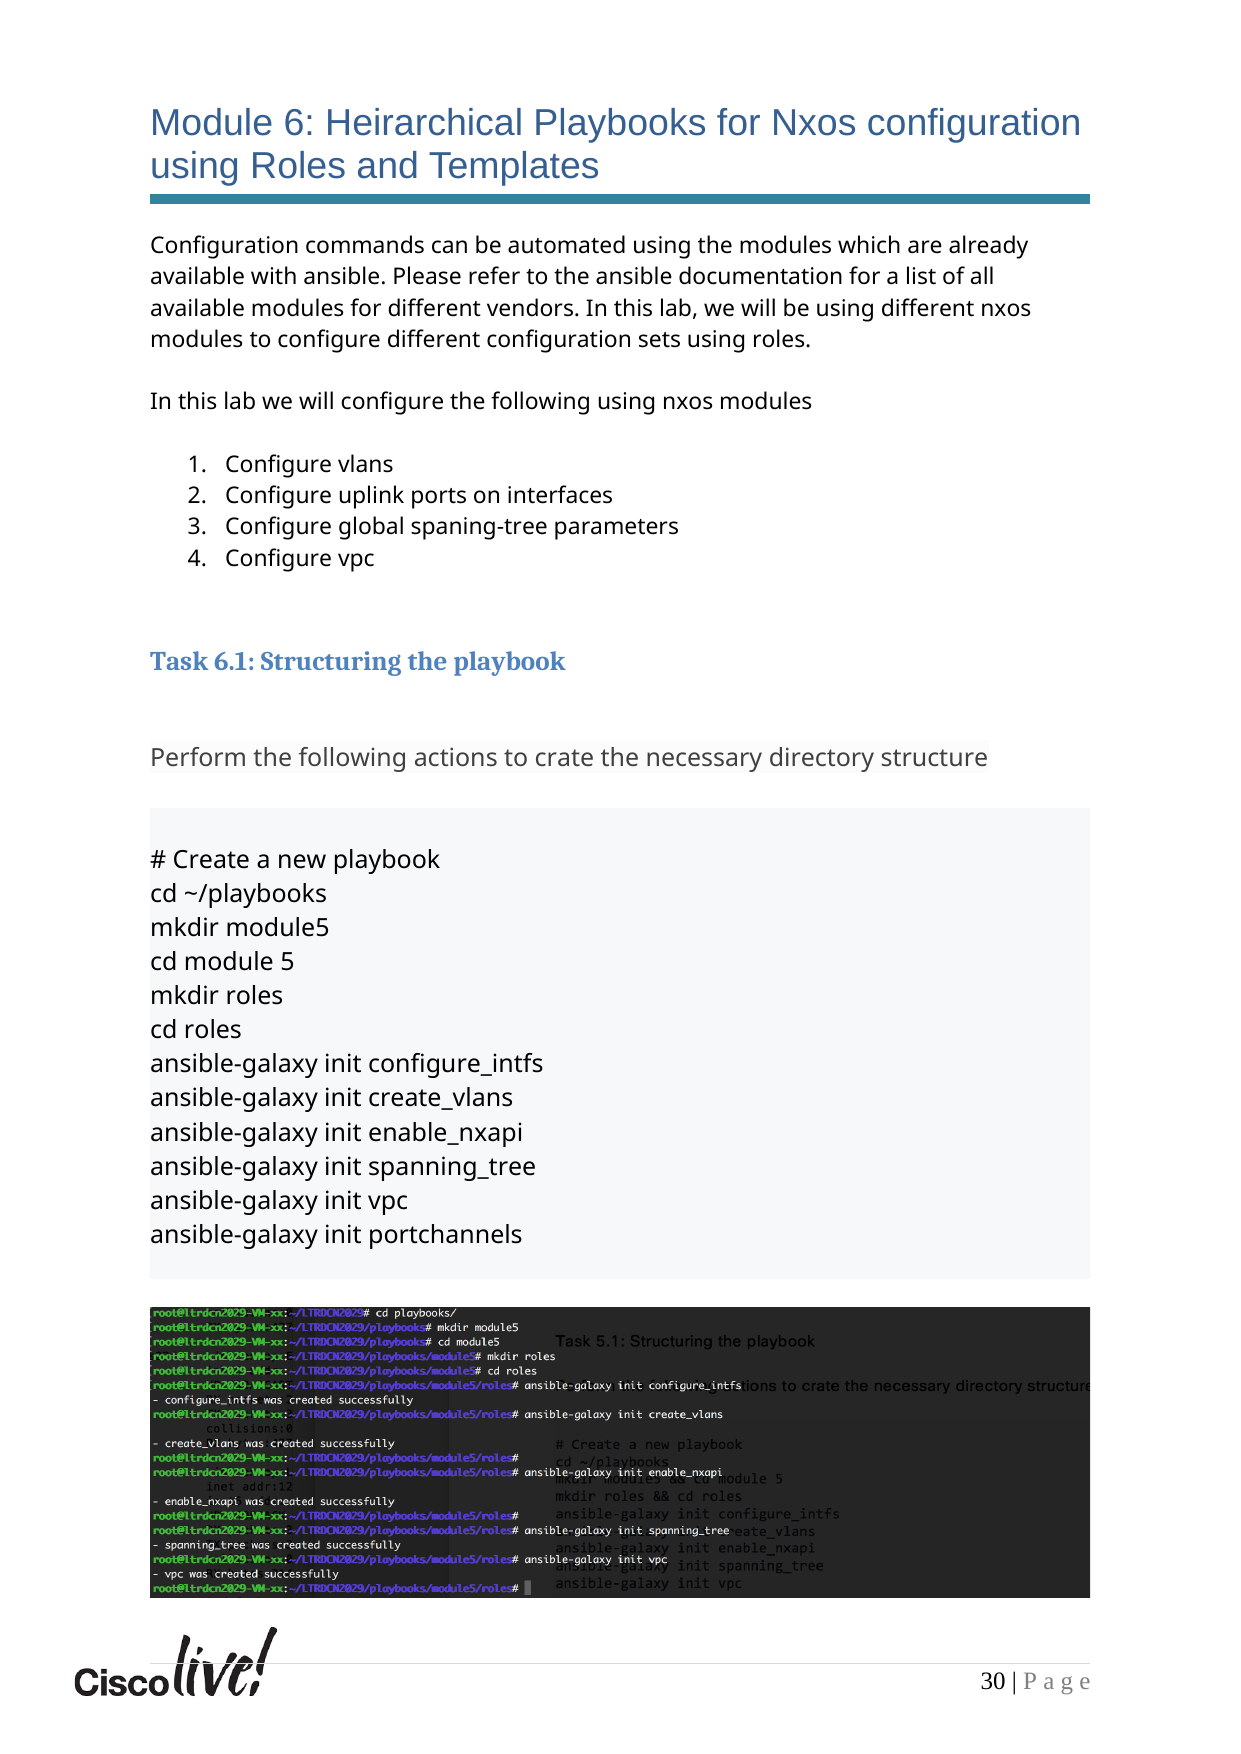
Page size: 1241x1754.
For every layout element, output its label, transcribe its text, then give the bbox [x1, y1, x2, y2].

text ansible-galaxy init vpc [150, 1182, 1090, 1216]
text ansible-galaxy init configure_intfs [150, 1046, 1090, 1080]
text Configuration commands can be automated using the modules which are already available with ansible. Please refer to the ansible documentation for a list of all available modules for different vendors. In this lab, we will be using different nxos modules to configure different configuration sets using roles. [150, 229, 1090, 354]
text ansible-galaxy init spanning_tree [150, 1148, 1090, 1182]
text mkdir module5 [150, 910, 1090, 944]
list Configure uplink ports on interfaces [187, 479, 1090, 510]
picture [74, 1627, 278, 1698]
text In this lab we will configure the following using nxos modules [150, 385, 1090, 416]
subtitle Module 6: Heirarchical Playbooks for Nxos configuration using Roles and Templates [150, 100, 1090, 194]
text cd ~/playbooks [150, 876, 1090, 910]
subtitle Task 6.1: Structuring the playbook [150, 646, 1090, 677]
list Configure vpc [187, 541, 1090, 573]
text # Create a new playbook [150, 842, 1090, 876]
picture [150, 1307, 1091, 1598]
text ansible-galaxy init portchannels [150, 1216, 1090, 1250]
list Configure vlans [187, 448, 1090, 479]
text mkdir roles [150, 978, 1090, 1012]
text cd roles [150, 1012, 1090, 1046]
text ansible-galaxy init create_vlans [150, 1080, 1090, 1114]
text Perform the following actions to crate the necessary directory structure [150, 739, 1090, 773]
list Configure global spaning-tree parameters [187, 510, 1090, 541]
text cd module 5 [150, 944, 1090, 978]
text ansible-galaxy init enable_nxapi [150, 1114, 1090, 1148]
